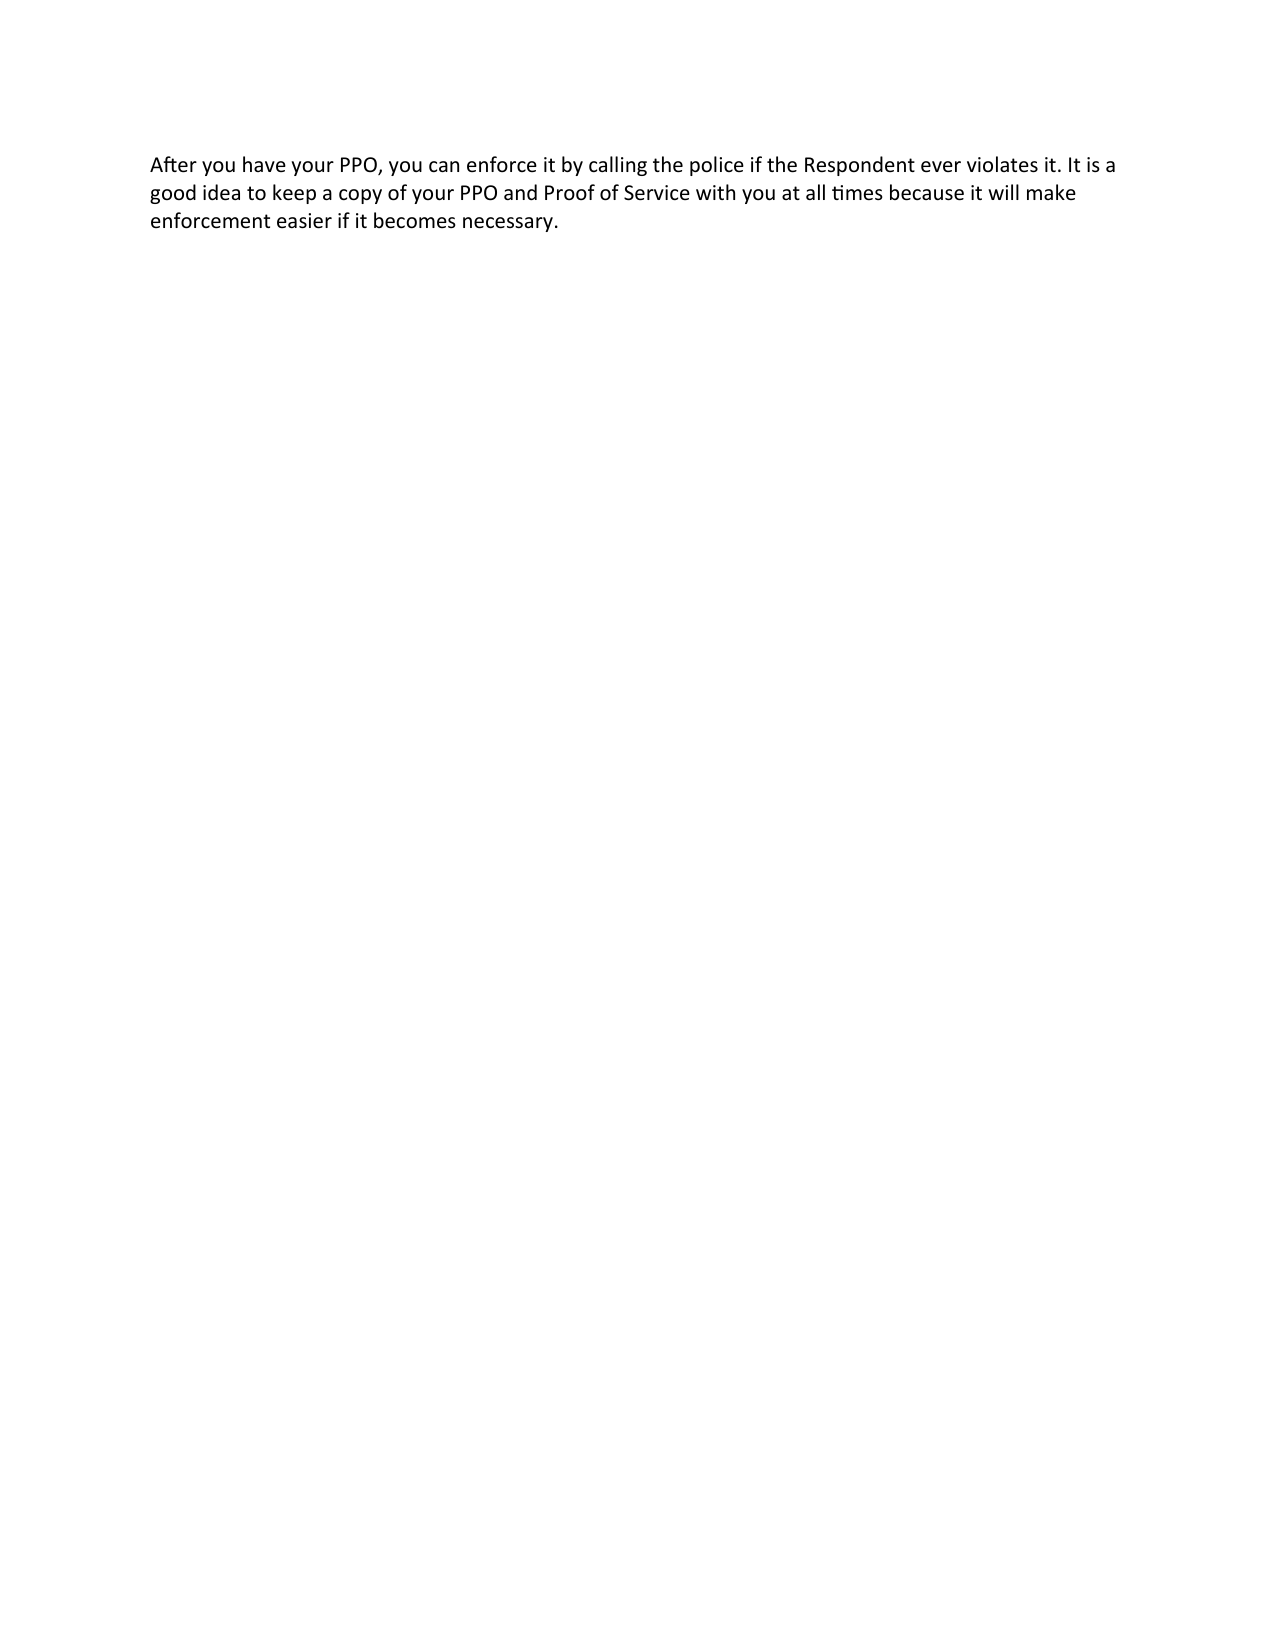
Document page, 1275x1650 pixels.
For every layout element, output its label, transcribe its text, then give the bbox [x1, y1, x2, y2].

text After you have your PPO, you can enforce it by calling the police if the Respondent ever violates it. It is a good idea to keep a copy of your PPO and Proof of Service with you at all times because it will make enforcement easier if it becomes necessary. [150, 150, 1125, 234]
